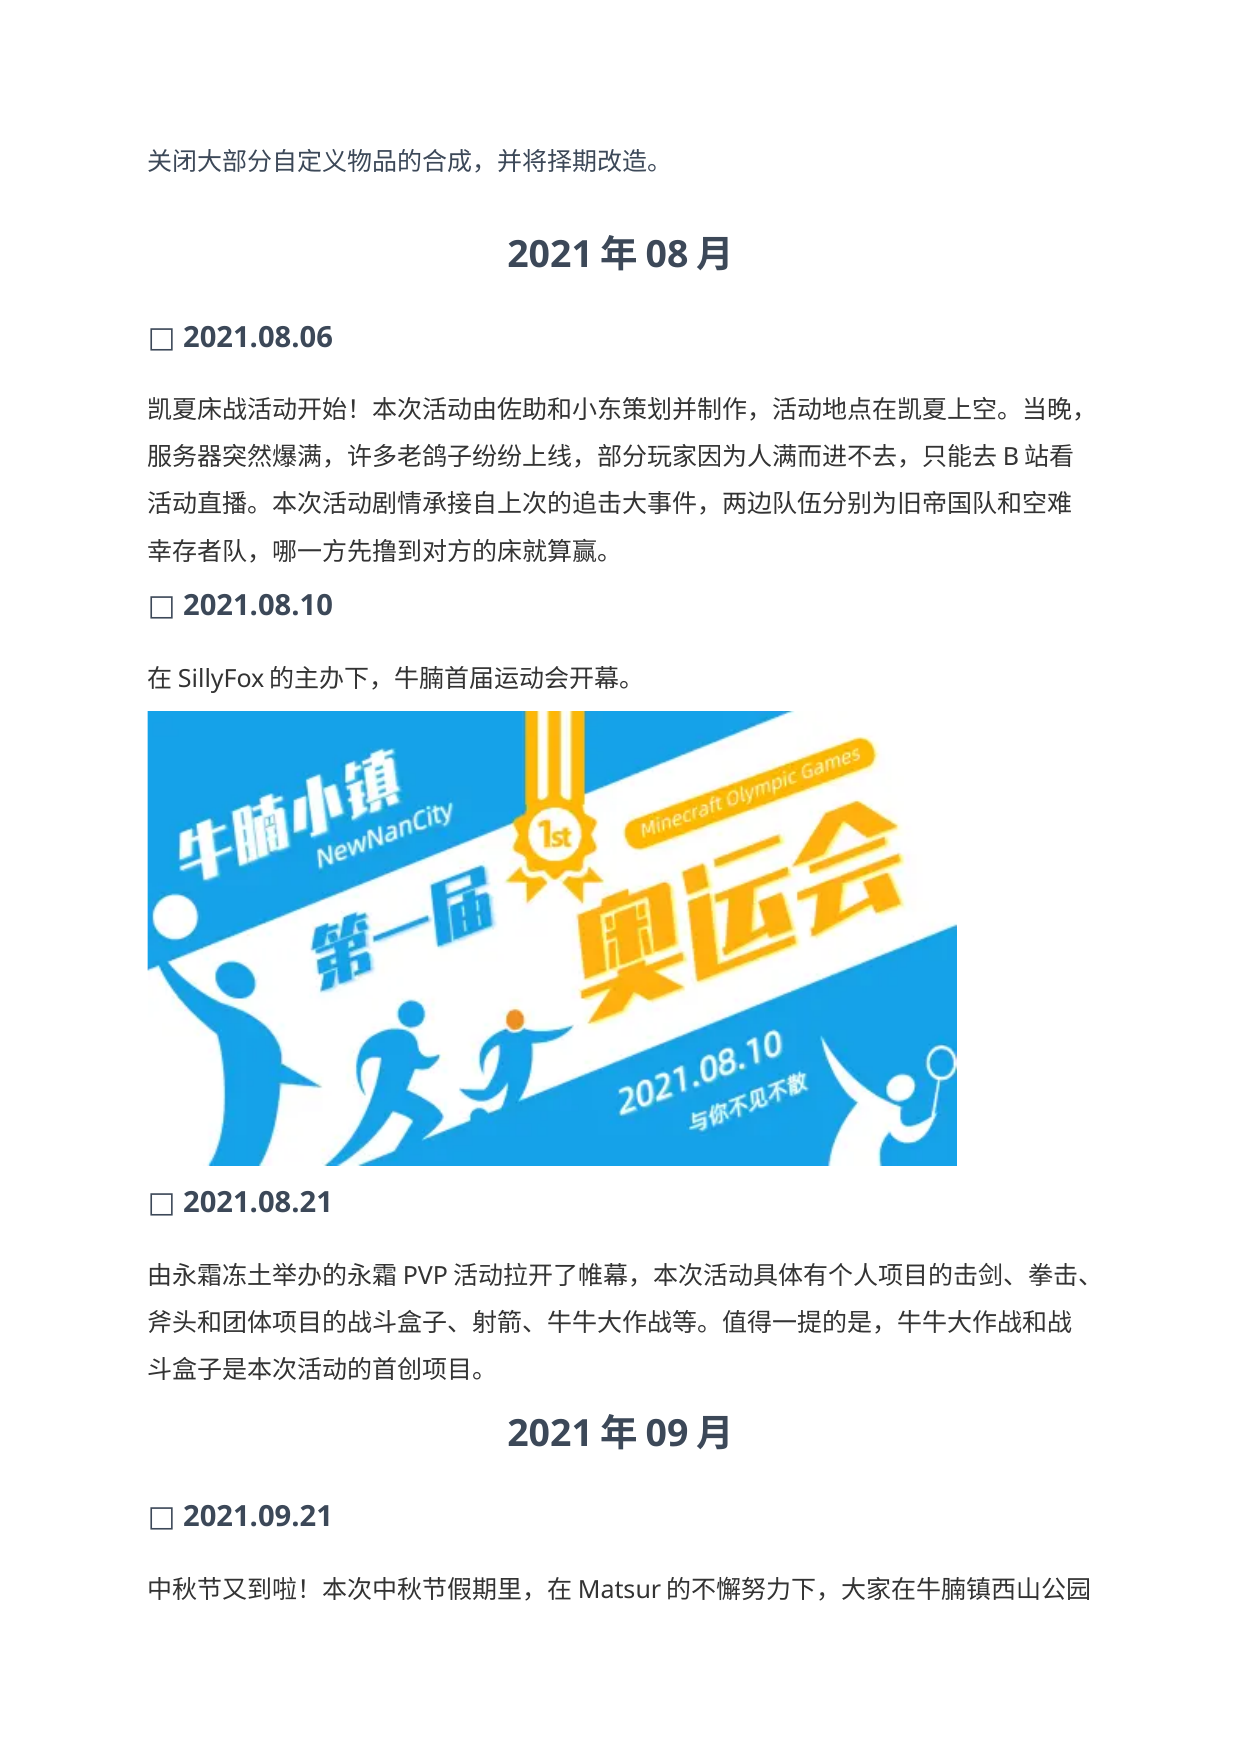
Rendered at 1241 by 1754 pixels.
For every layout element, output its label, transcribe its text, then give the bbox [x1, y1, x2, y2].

picture [147, 711, 957, 1166]
subtitle □ 2021.08.21 [148, 1182, 1093, 1221]
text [148, 142, 1093, 178]
list 在SillyFox的主办下，牛腩首届运动会开幕。 [148, 658, 1093, 694]
list 由永霜冻土举办的永霜PVP活动拉开了帷幕，本次活动具体有个人项目的击剑、拳击、斧头和团体项目的战斗盒子、射箭、牛牛大作战等。值得一提的是，牛牛大作战和战斗盒子是本次活动的首创项目。 [148, 1255, 1093, 1386]
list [148, 1569, 1093, 1605]
subtitle 2021年09月 [148, 1403, 1093, 1457]
subtitle □ 2021.08.06 [148, 316, 1093, 356]
subtitle □ 2021.08.10 [148, 584, 1093, 624]
list 凯夏床战活动开始！本次活动由佐助和小东策划并制作，活动地点在凯夏上空。当晚，服务器突然爆满，许多老鸽子纷纷上线，部分玩家因为人满而进不去，只能去B站看活动直播。本次活动剧情承接自上次的追击大事件，两边队伍分别为旧帝国队和空难幸存者队，哪一方先撸到对方的床就算赢。 [148, 390, 1093, 567]
subtitle □ 2021.09.21 [148, 1495, 1093, 1535]
subtitle 2021年08月 [148, 223, 1093, 278]
